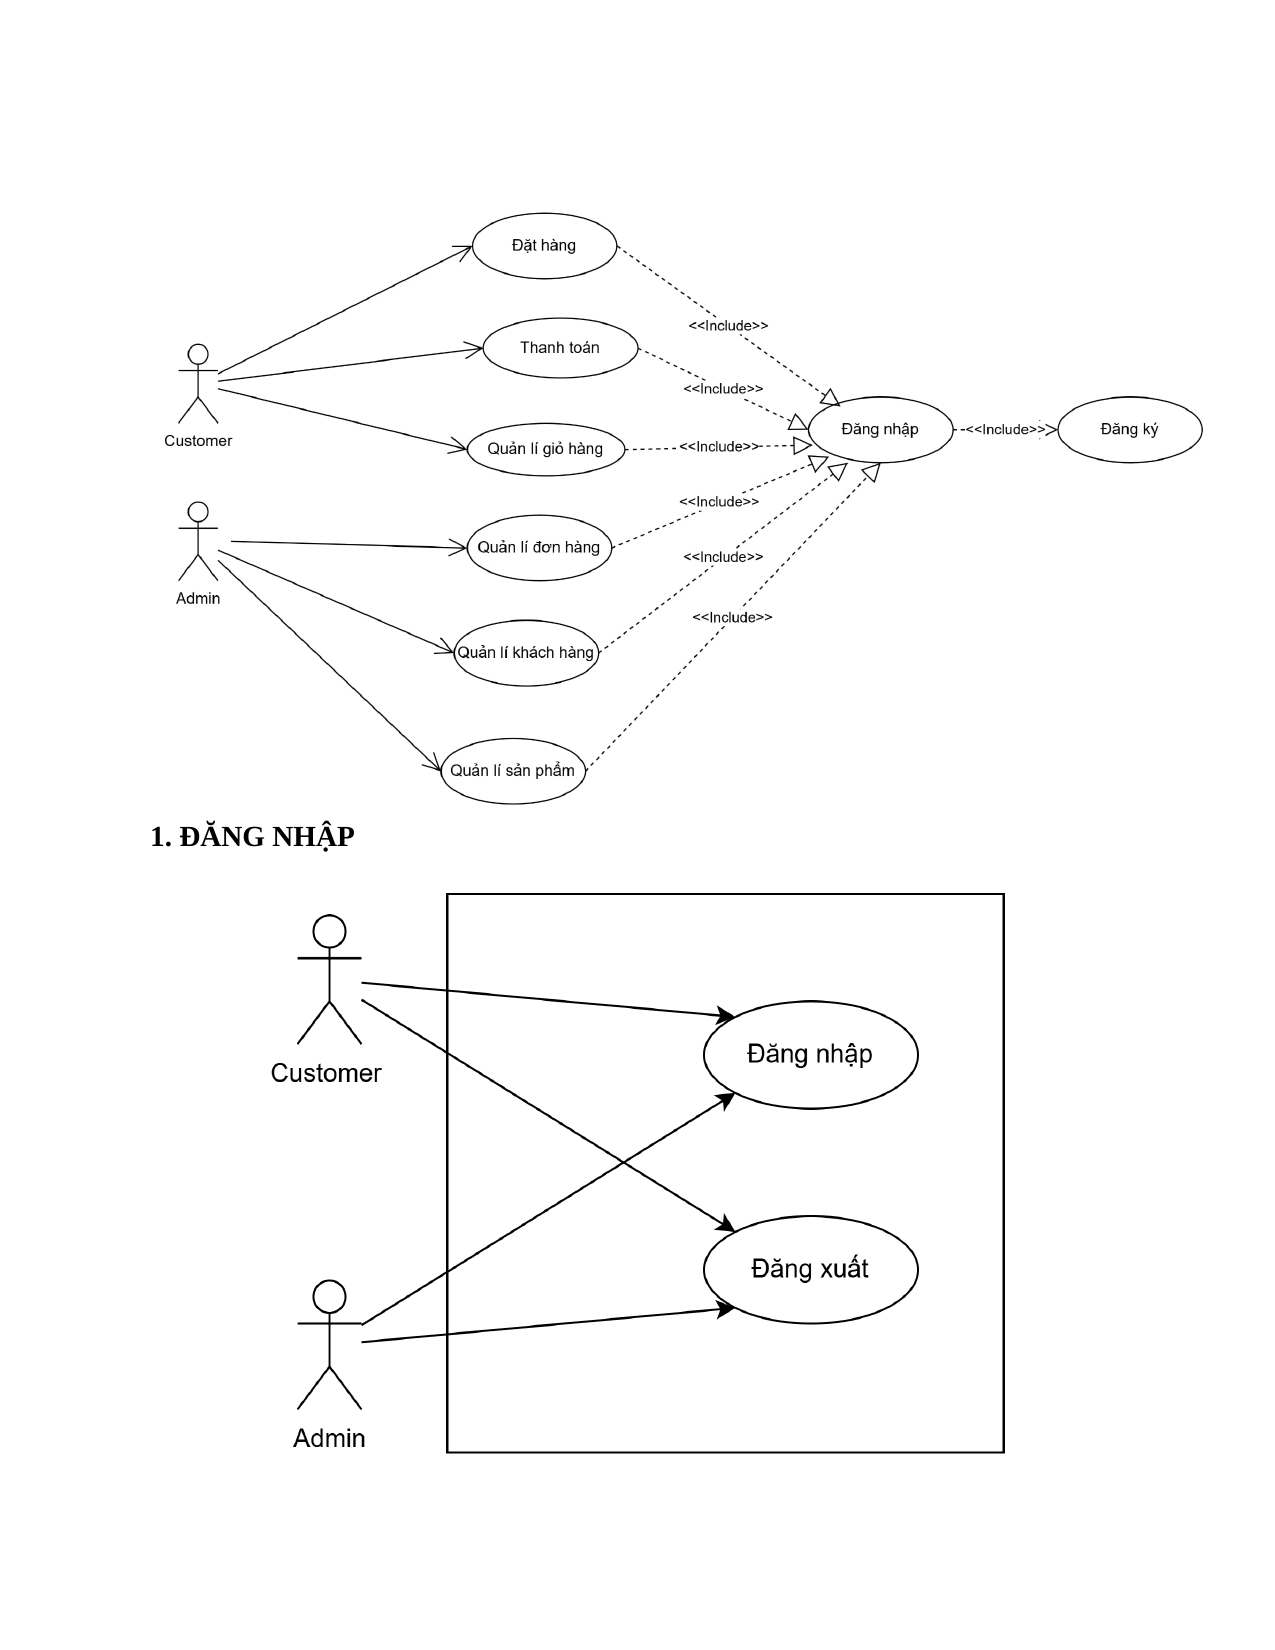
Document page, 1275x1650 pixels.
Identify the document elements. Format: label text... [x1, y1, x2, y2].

list ĐĂNG NHẬP [150, 819, 1125, 852]
picture [150, 199, 1216, 819]
picture [249, 871, 1026, 1477]
